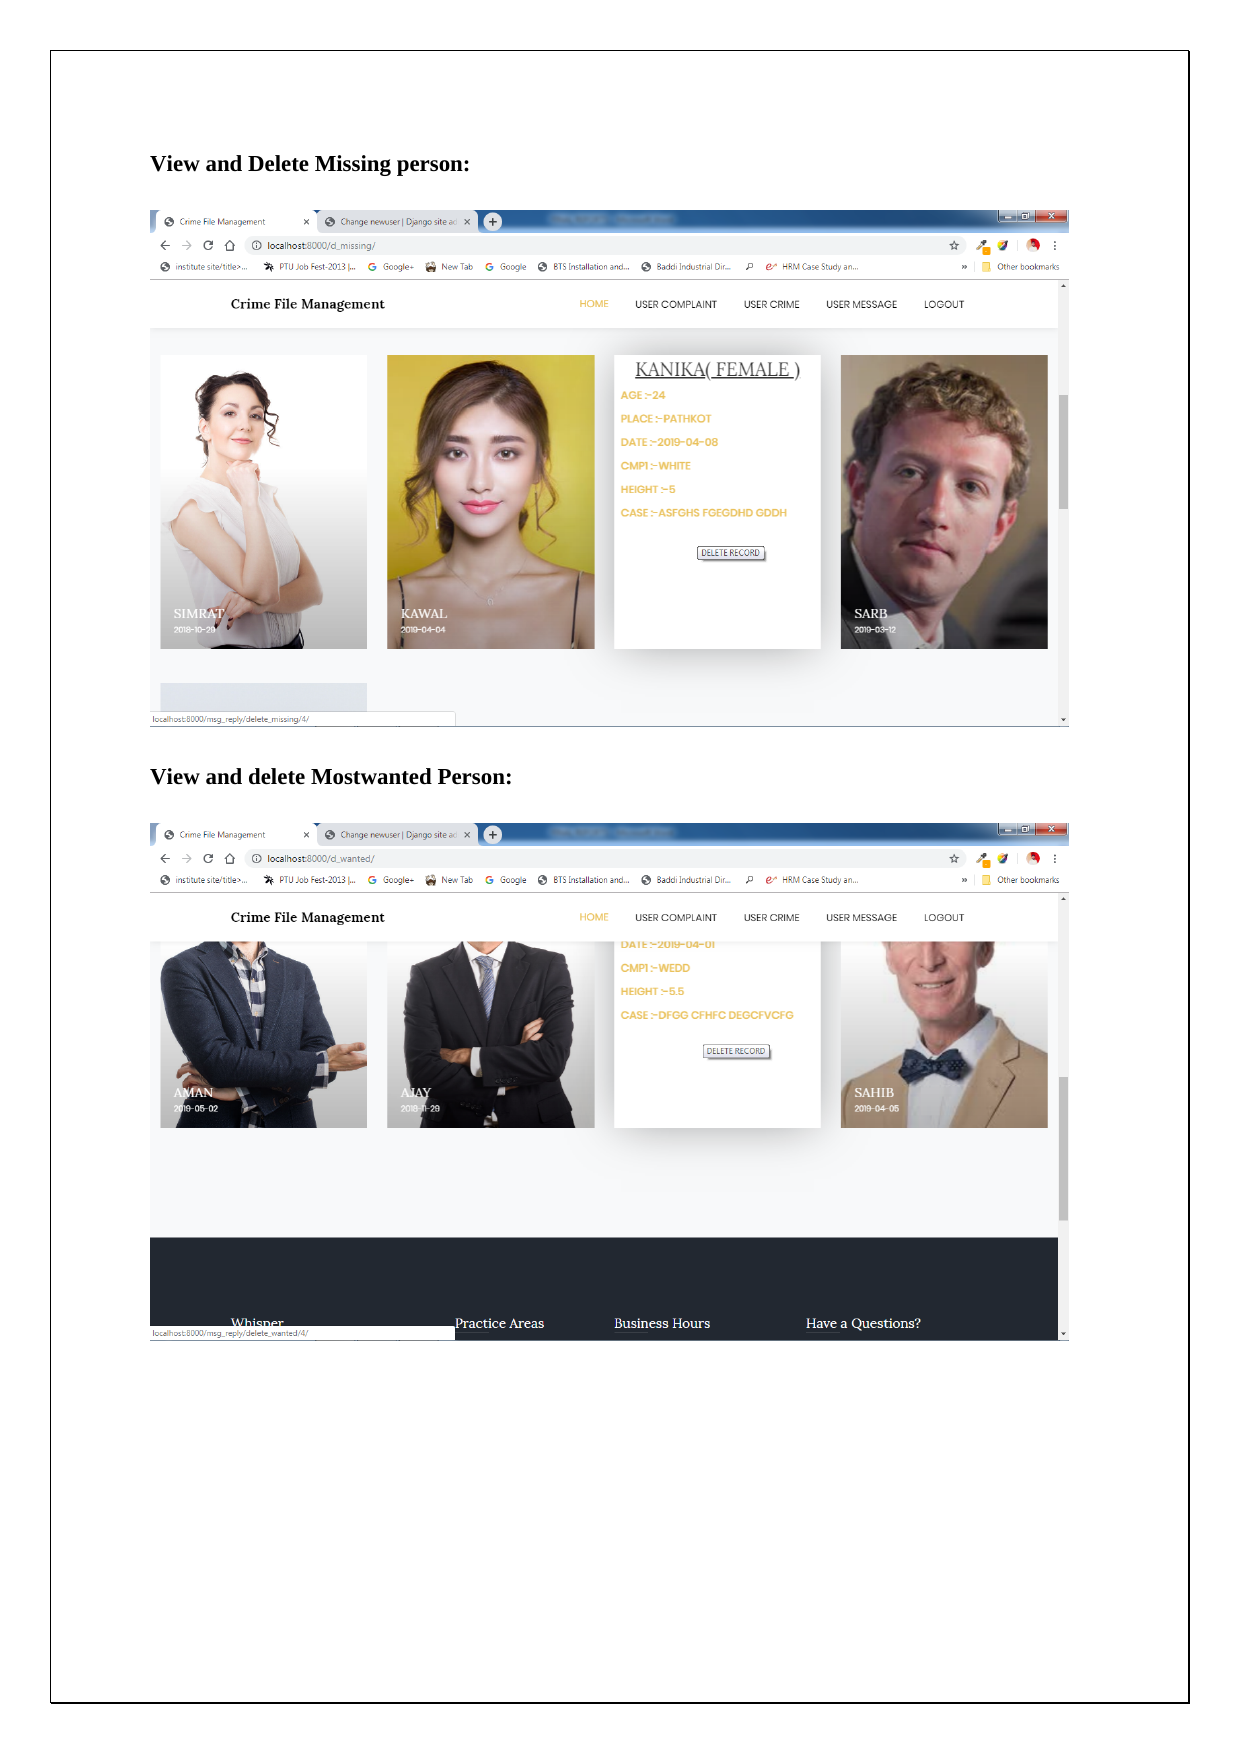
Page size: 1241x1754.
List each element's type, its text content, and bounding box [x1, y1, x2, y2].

text View and Delete Missing person: [150, 150, 1067, 176]
picture [150, 210, 1069, 727]
text View and delete Mostwanted Person: [150, 763, 1067, 790]
picture [150, 823, 1069, 1341]
